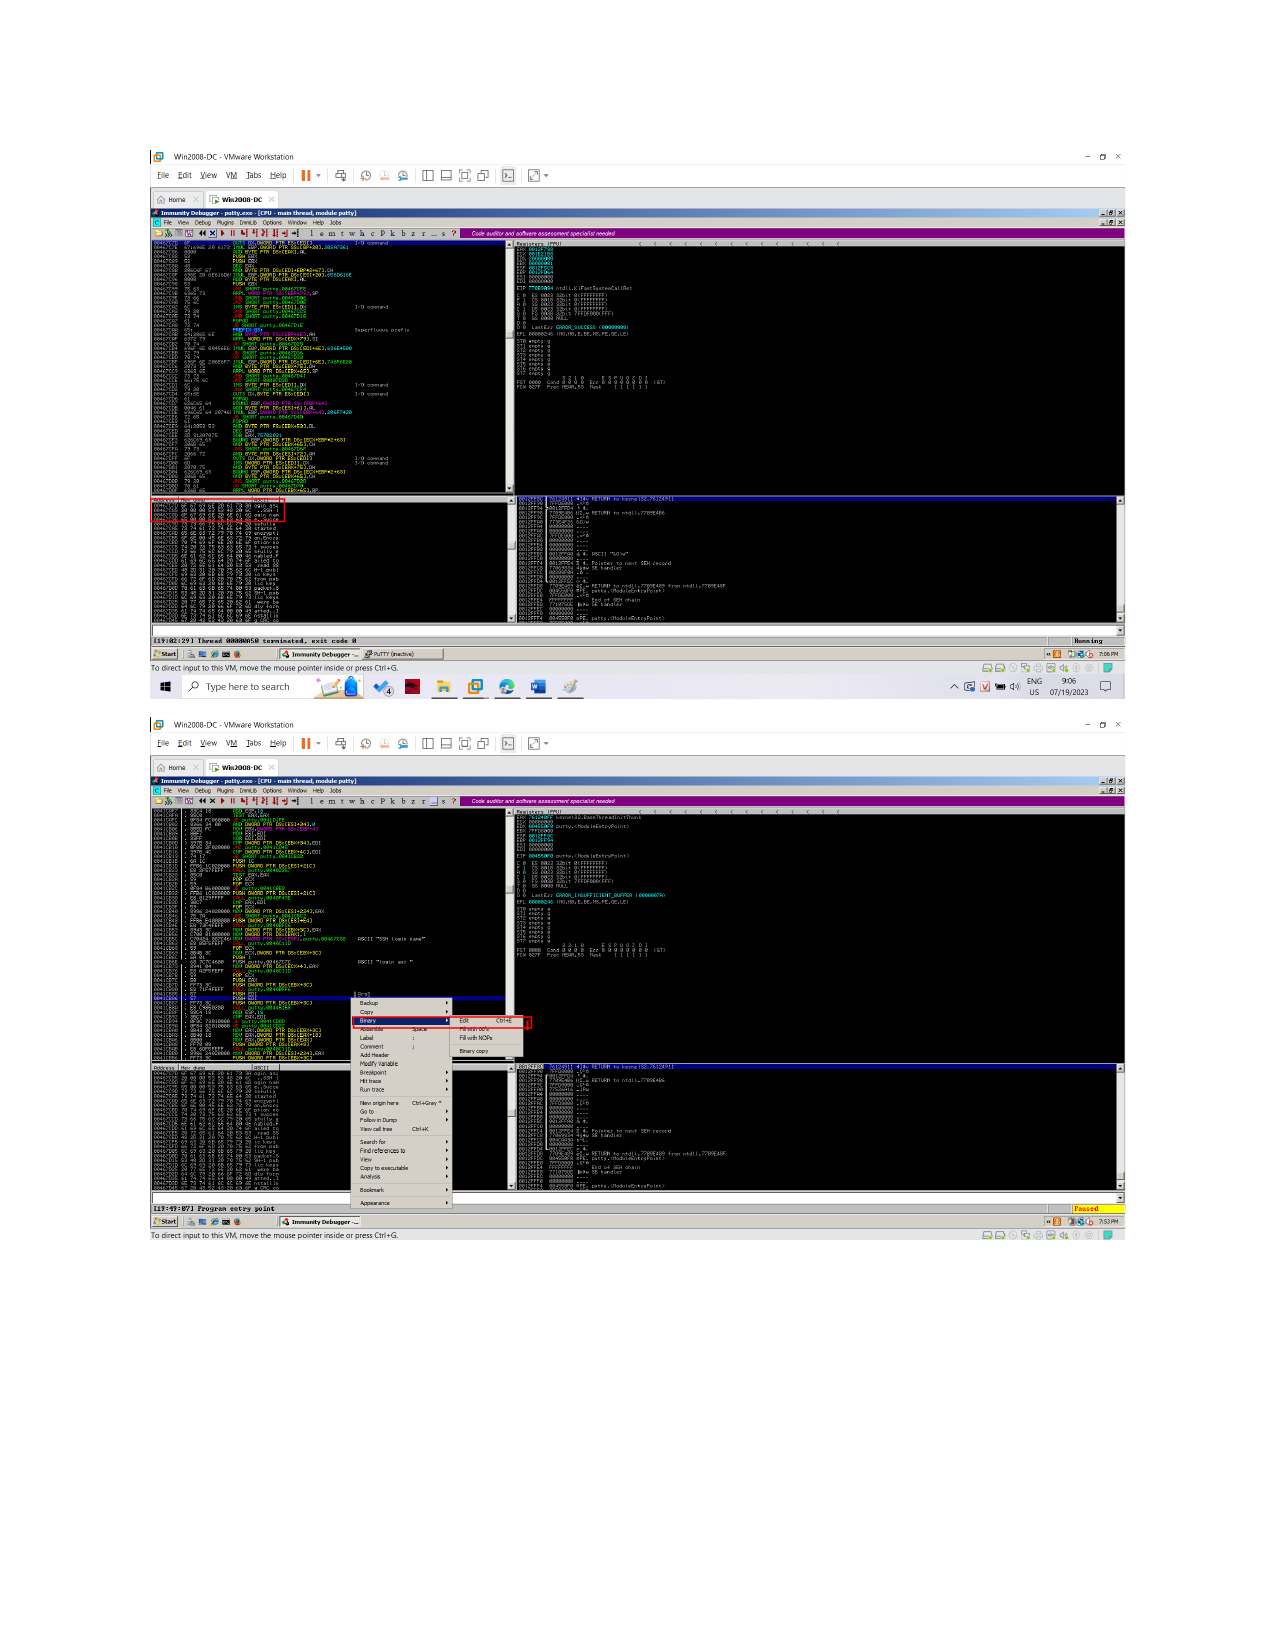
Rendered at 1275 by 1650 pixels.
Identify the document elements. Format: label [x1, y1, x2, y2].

picture [150, 150, 1125, 699]
picture [150, 717, 1125, 1240]
